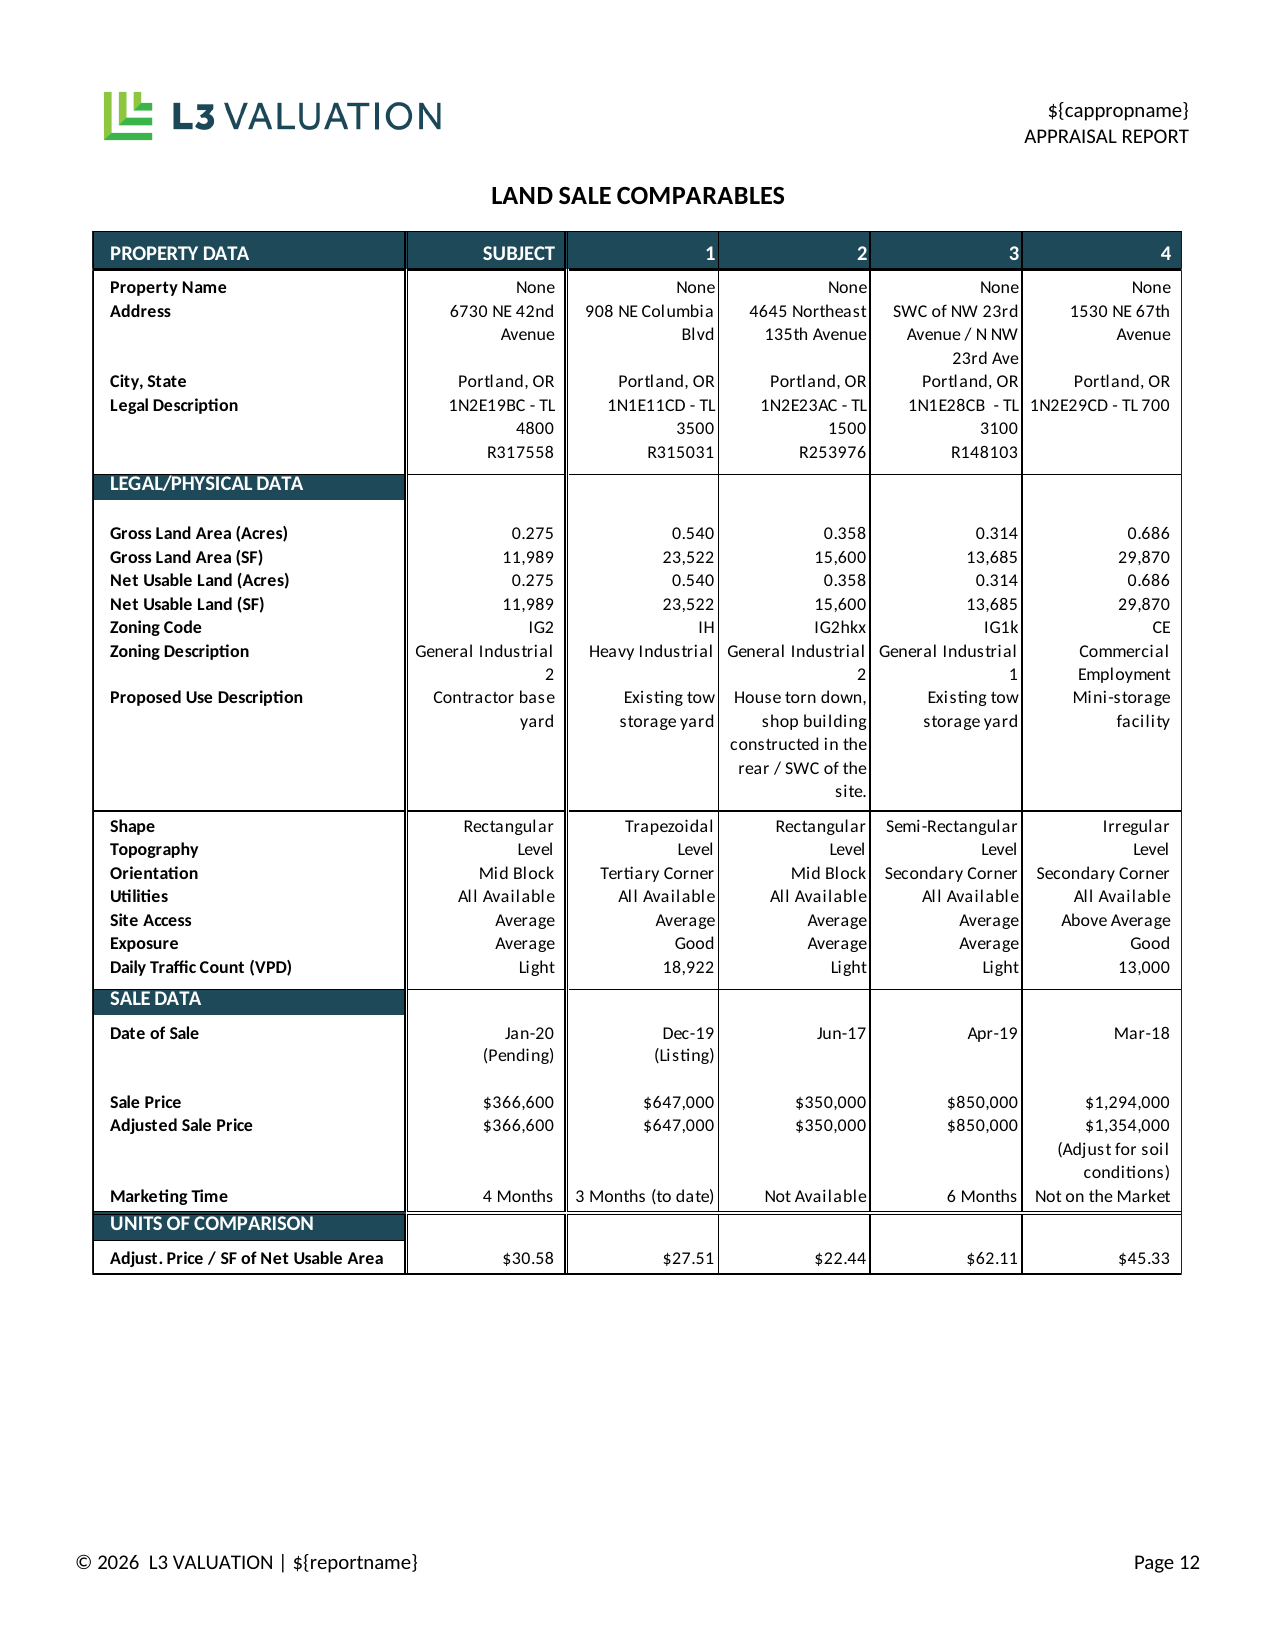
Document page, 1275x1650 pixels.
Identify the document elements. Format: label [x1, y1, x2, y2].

picture [88, 75, 455, 156]
